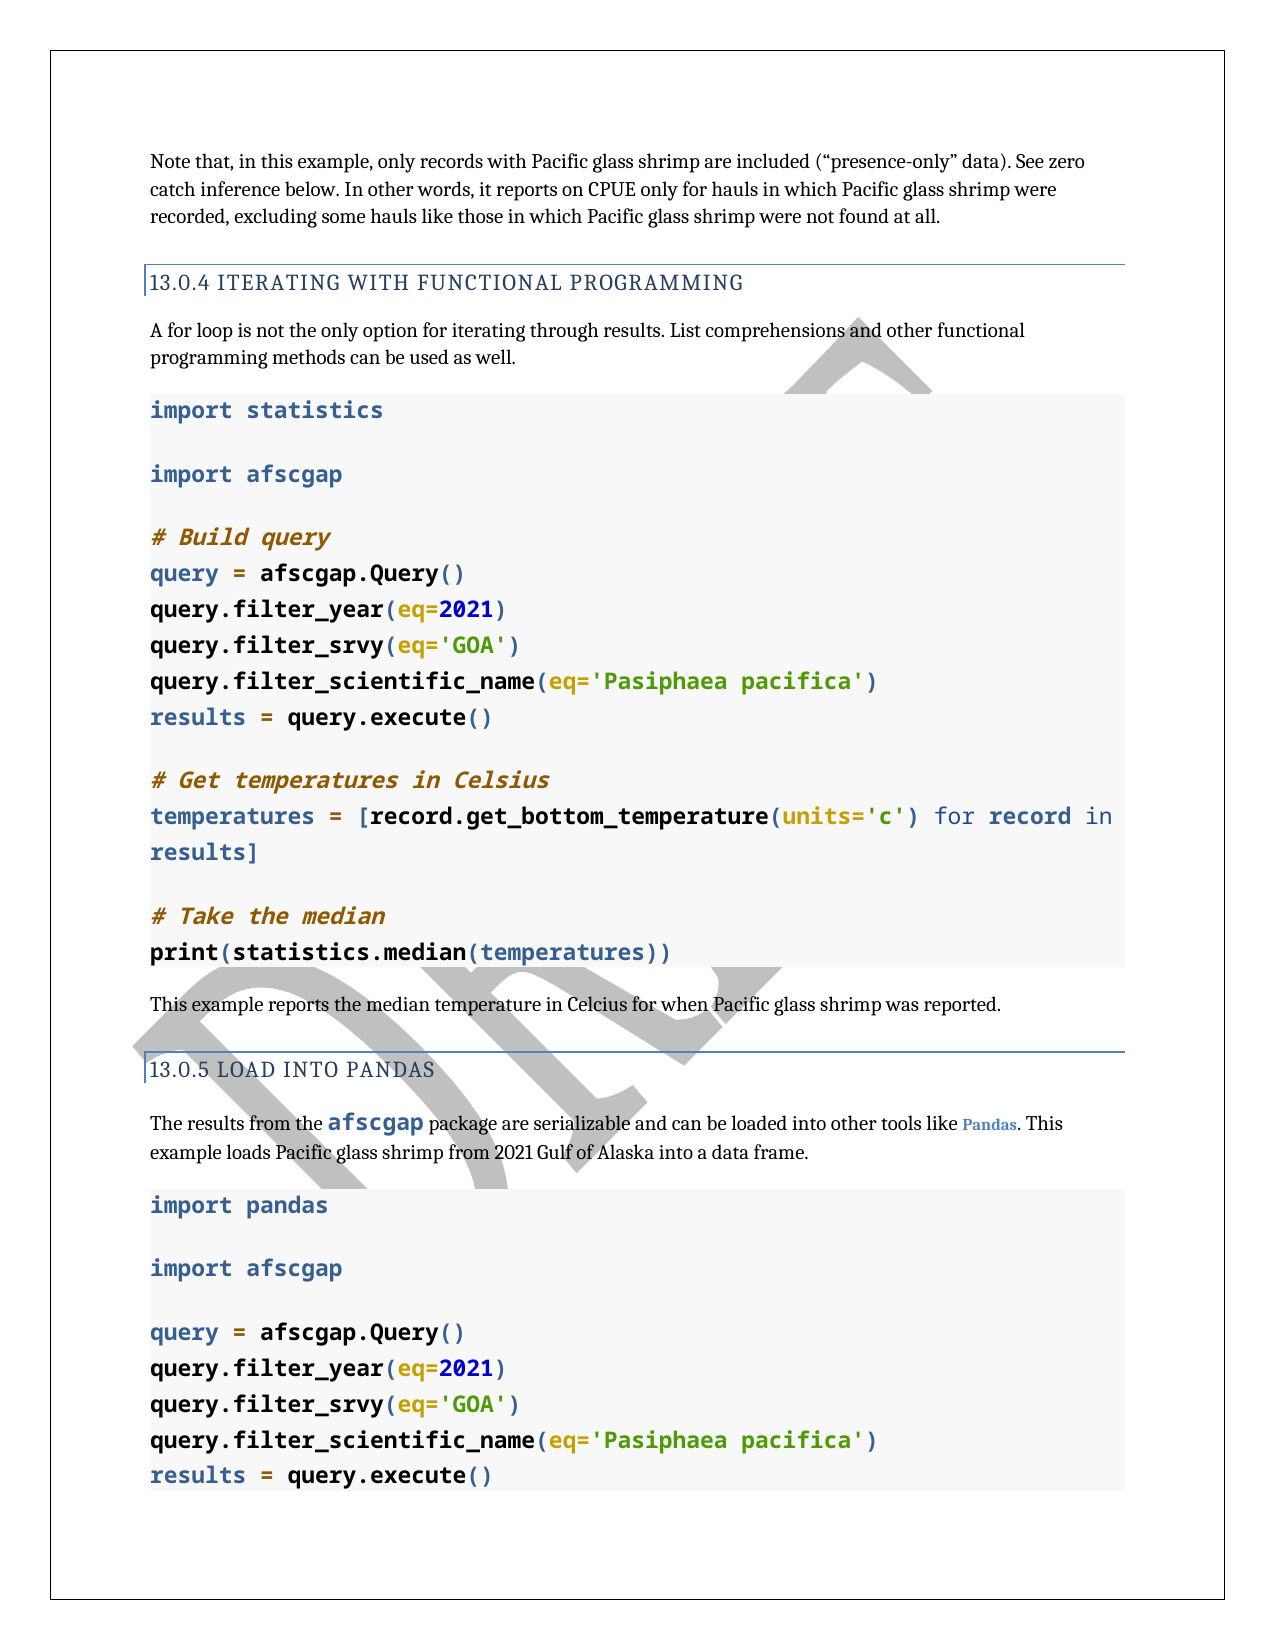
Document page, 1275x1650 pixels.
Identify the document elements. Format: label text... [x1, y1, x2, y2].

text A for loop is not the only option for iterating through results. List comprehensions and other functional programming methods can be used as well. [150, 318, 1125, 370]
text Note that, in this example, only records with Pacific glass shrimp are included (“presence-only” data). See zero catch inference below. In other words, it reports on CPUE only for hauls in which Pacific glass shrimp were recorded, excluding some hauls like those in which Pacific glass shrimp were not found at all. [150, 150, 1125, 229]
subtitle 13.0.5 Load into Pandas [146, 1053, 1125, 1083]
text import statistics import afscgap # Build query query = afscgap.Query() query.filter_year(eq=2021) query.filter_srvy(eq='GOA') query.filter_scientific_name(eq='Pasiphaea pacifica') results = query.execute() # Get temperatures in Celsius temperatures = [record.get_bottom_temperature(units='c') for record in results] # Take the median print(statistics.median(temperatures)) [150, 394, 1125, 967]
subtitle 13.0.4 Iterating with functional programming [146, 265, 1125, 296]
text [150, 1189, 1125, 1491]
text The results from the afscgap package are serializable and can be loaded into other tools like Pandas. This example loads Pacific glass shrimp from 2021 Gulf of Alaska into a data frame. [150, 1106, 1125, 1164]
text This example reports the median temperature in Celcius for when Pacific glass shrimp was reported. [150, 992, 1125, 1016]
